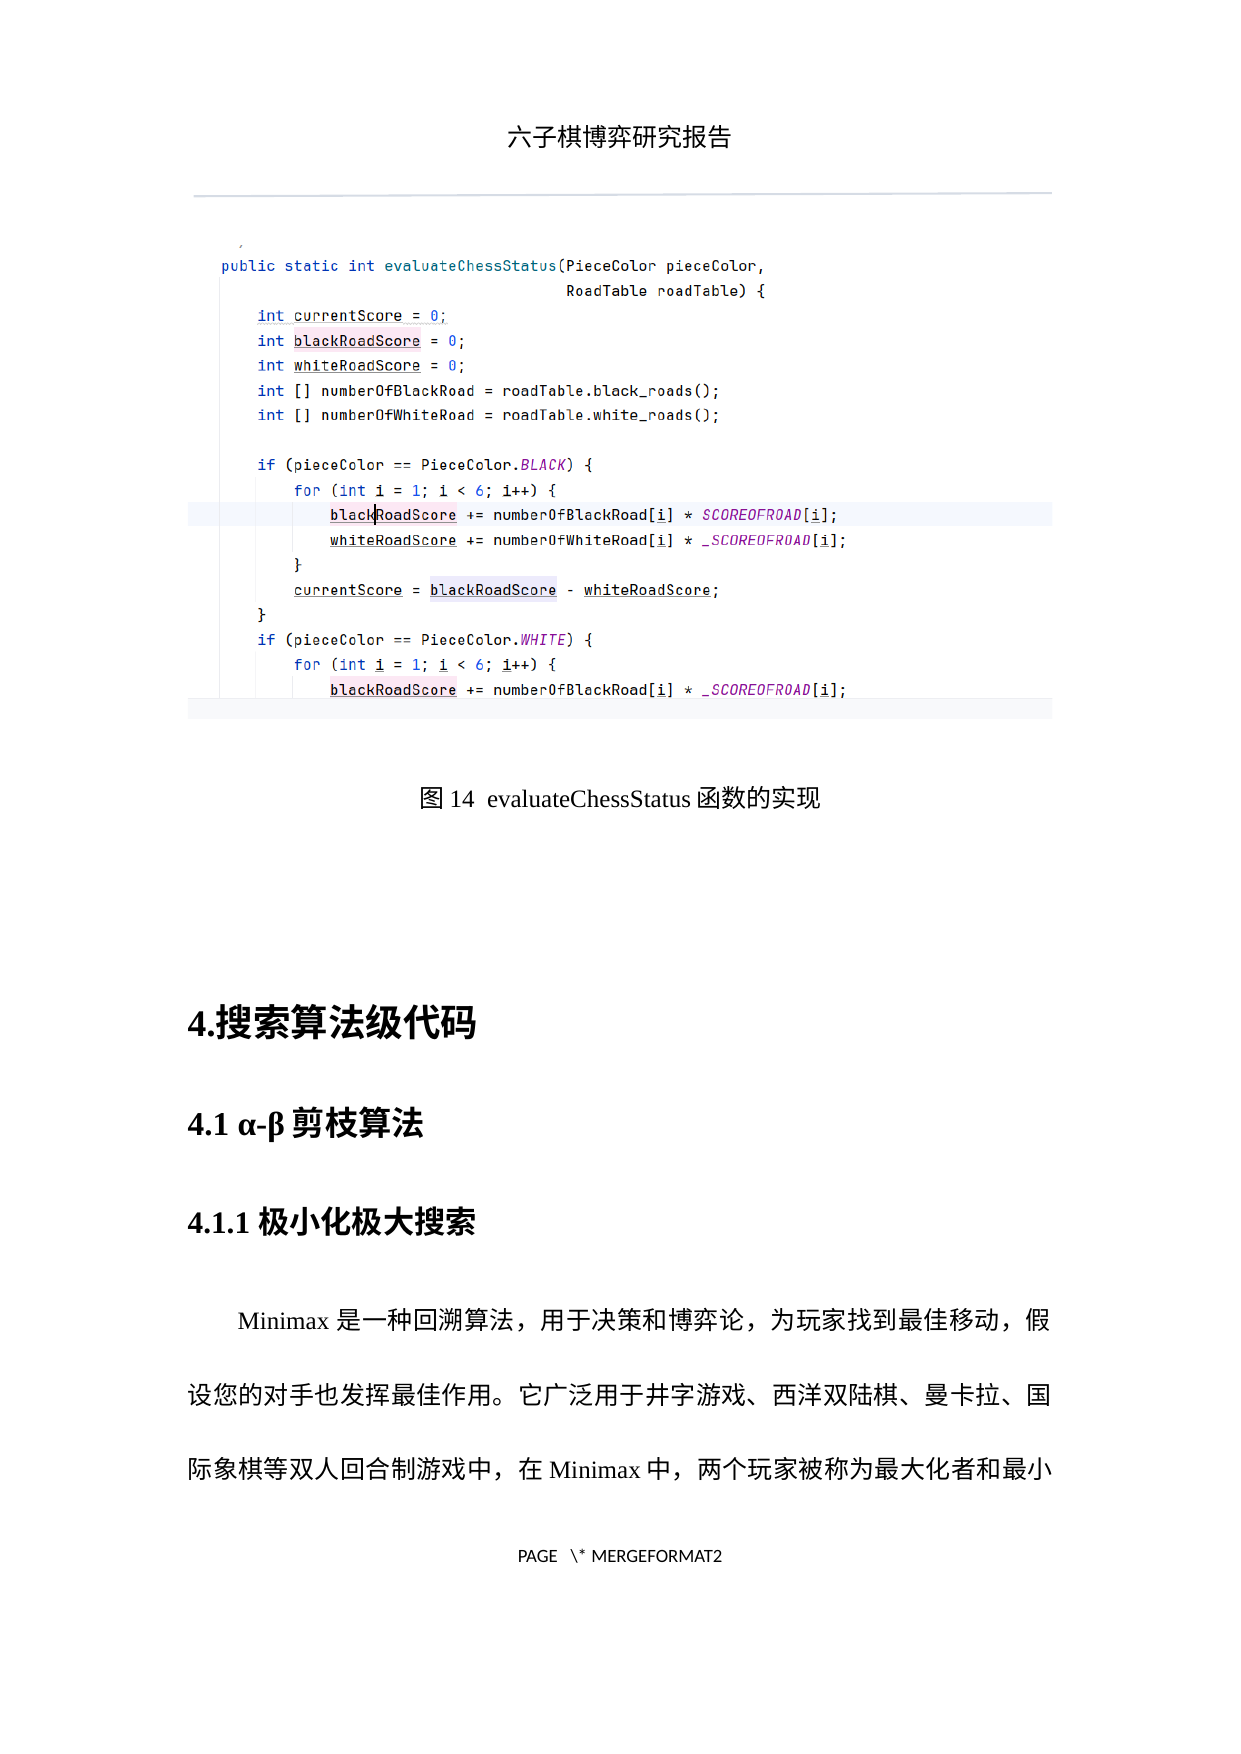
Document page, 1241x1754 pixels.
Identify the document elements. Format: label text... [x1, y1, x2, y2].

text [187, 1286, 1053, 1501]
picture [187, 245, 1053, 719]
text 4.搜索算法级代码 [187, 988, 1053, 1053]
text 4.1.1 极小化极大搜索 [187, 1187, 1053, 1252]
text 4.1 α-β剪枝算法 [187, 1088, 1053, 1153]
text 图14 evaluateChessStatus函数的实现 [187, 764, 1053, 829]
